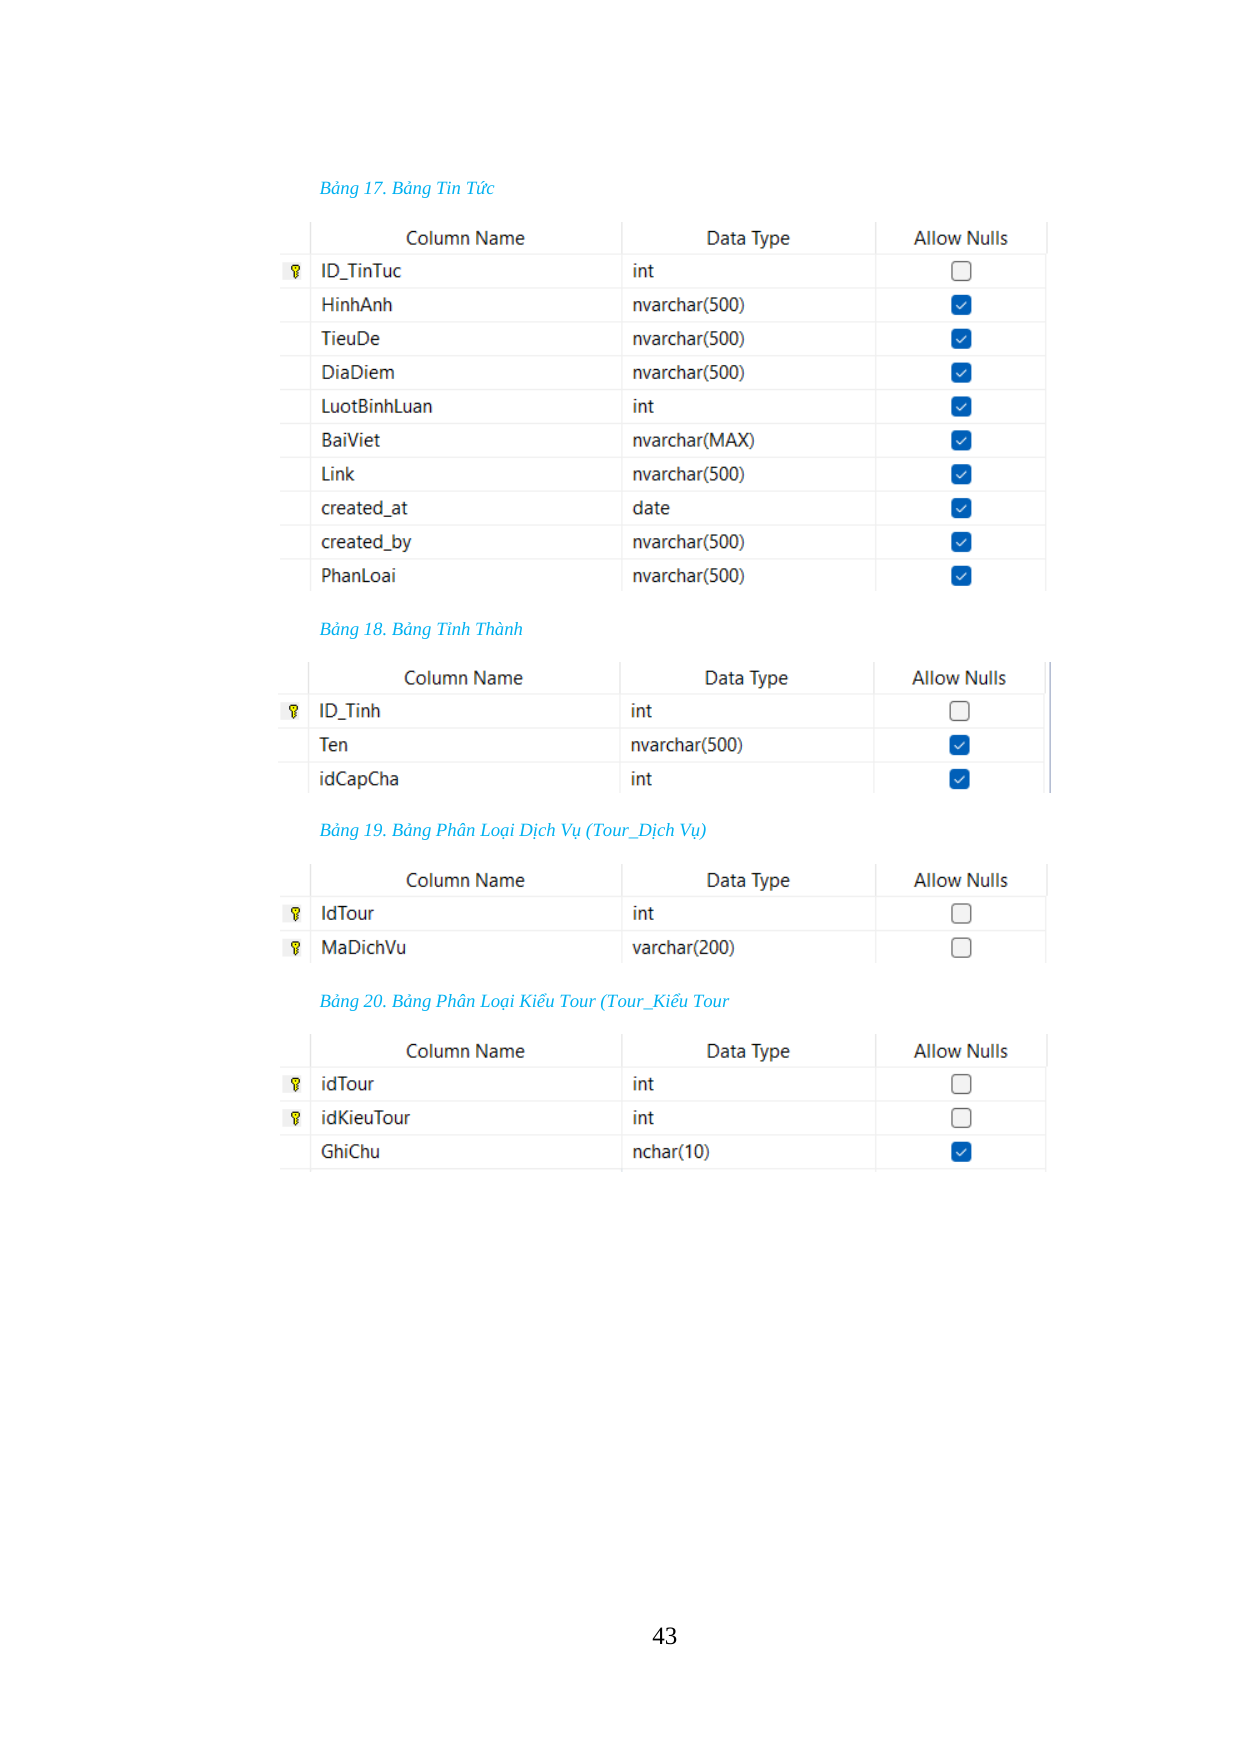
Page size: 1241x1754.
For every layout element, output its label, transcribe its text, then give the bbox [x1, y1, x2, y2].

text Bảng 18. Bảng Tỉnh Thành [319, 618, 1122, 639]
text Bảng 20. Bảng Phân Loại Kiểu Tour (Tour_Kiểu Tour [319, 990, 1122, 1011]
text Bảng 19. Bảng Phân Loại Dịch Vụ (Tour_Dịch Vụ) [319, 819, 1122, 841]
picture [374, 184, 382, 194]
picture [278, 662, 1051, 793]
text Bảng 17. Bảng Tin Tức [319, 177, 1122, 199]
picture [280, 864, 1049, 963]
picture [280, 1034, 1049, 1172]
picture [280, 222, 1049, 591]
